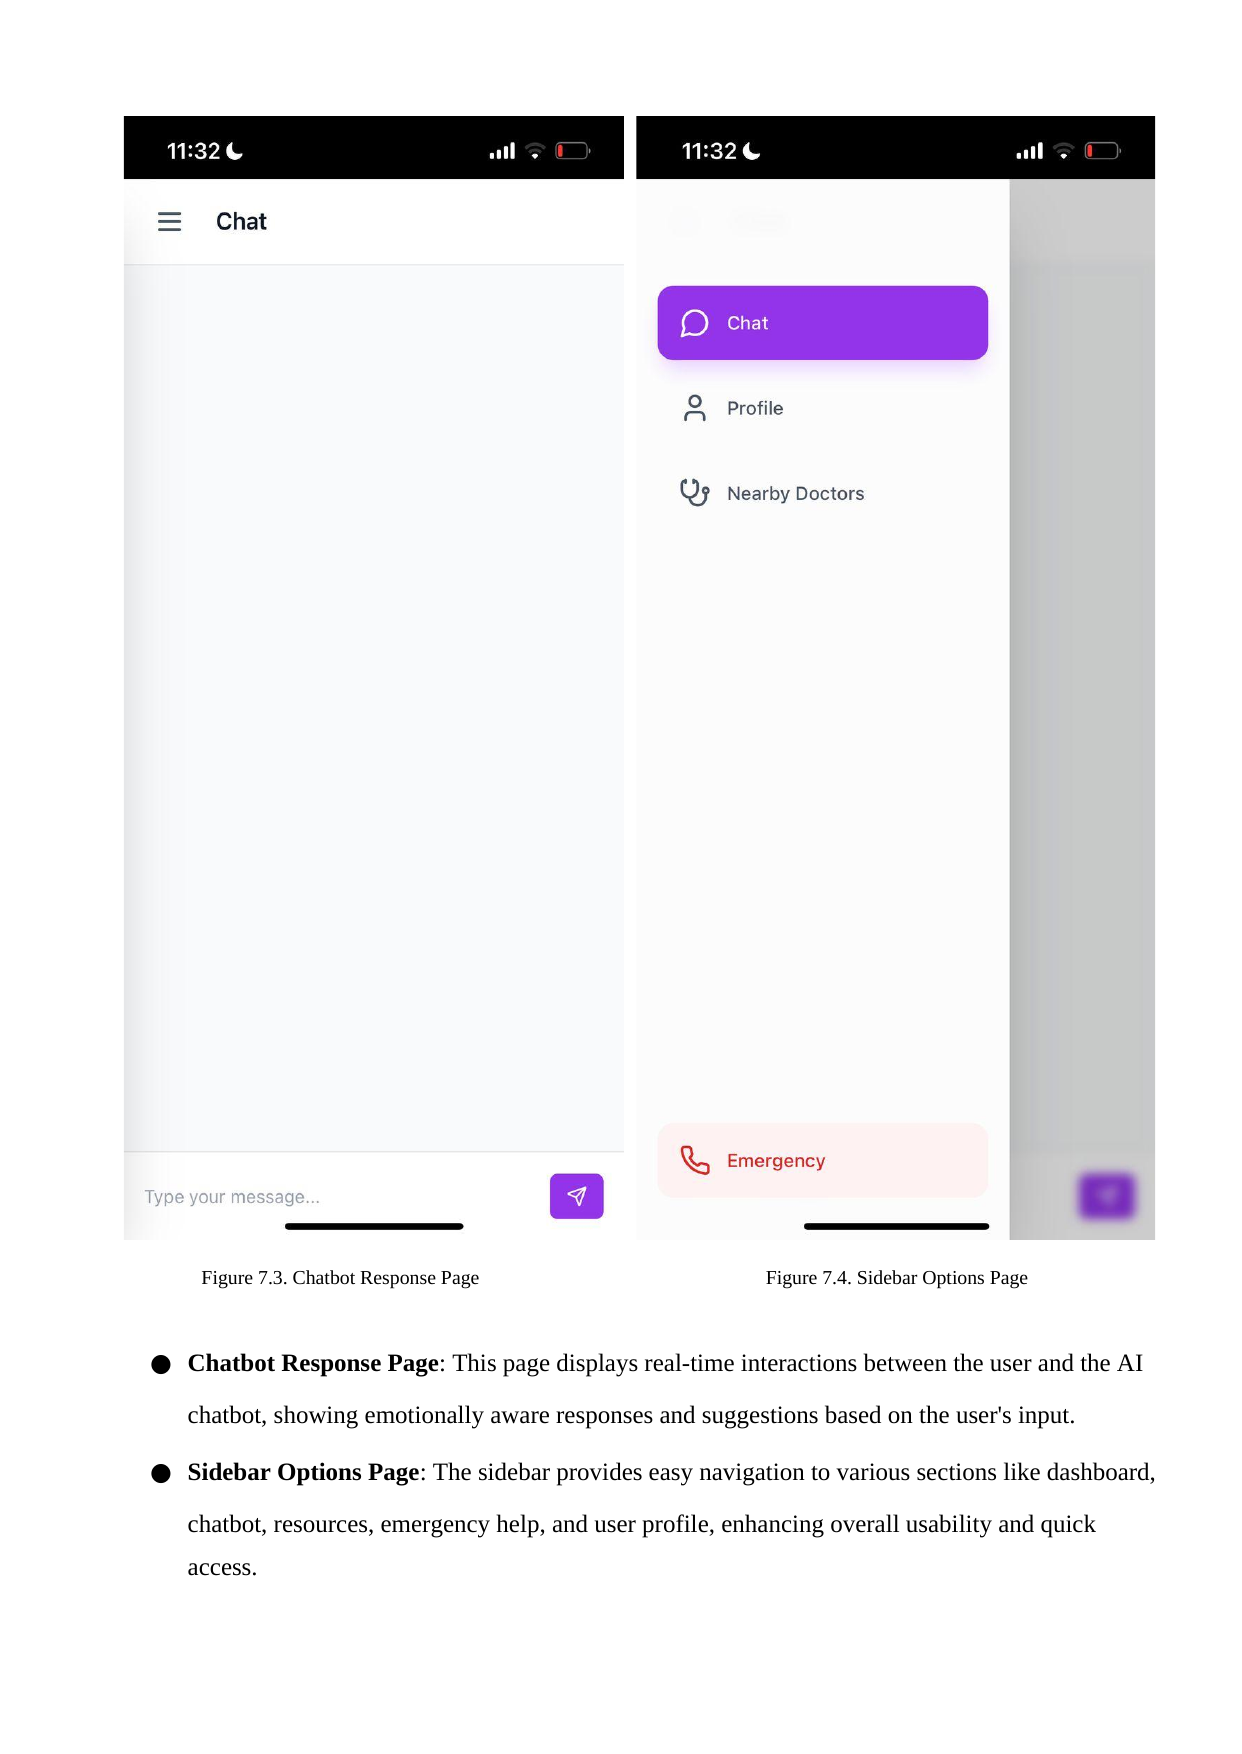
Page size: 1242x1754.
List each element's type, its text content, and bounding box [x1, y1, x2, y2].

picture [123, 116, 624, 1240]
text Figure 7.3. Chatbot Response Page Figure 7.4. Sidebar Options Page [112, 1266, 1167, 1289]
list Chatbot Response Page: This page displays real-time interactions between the user and the AI chatbot, showing emotionally aware responses and suggestions based on the user's input. [150, 1334, 1167, 1429]
picture [636, 116, 1156, 1240]
list Sidebar Options Page: The sidebar provides easy navigation to various sections like dashboard, chatbot, resources, emergency help, and user profile, enhancing overall usability and quick access. [150, 1443, 1167, 1581]
